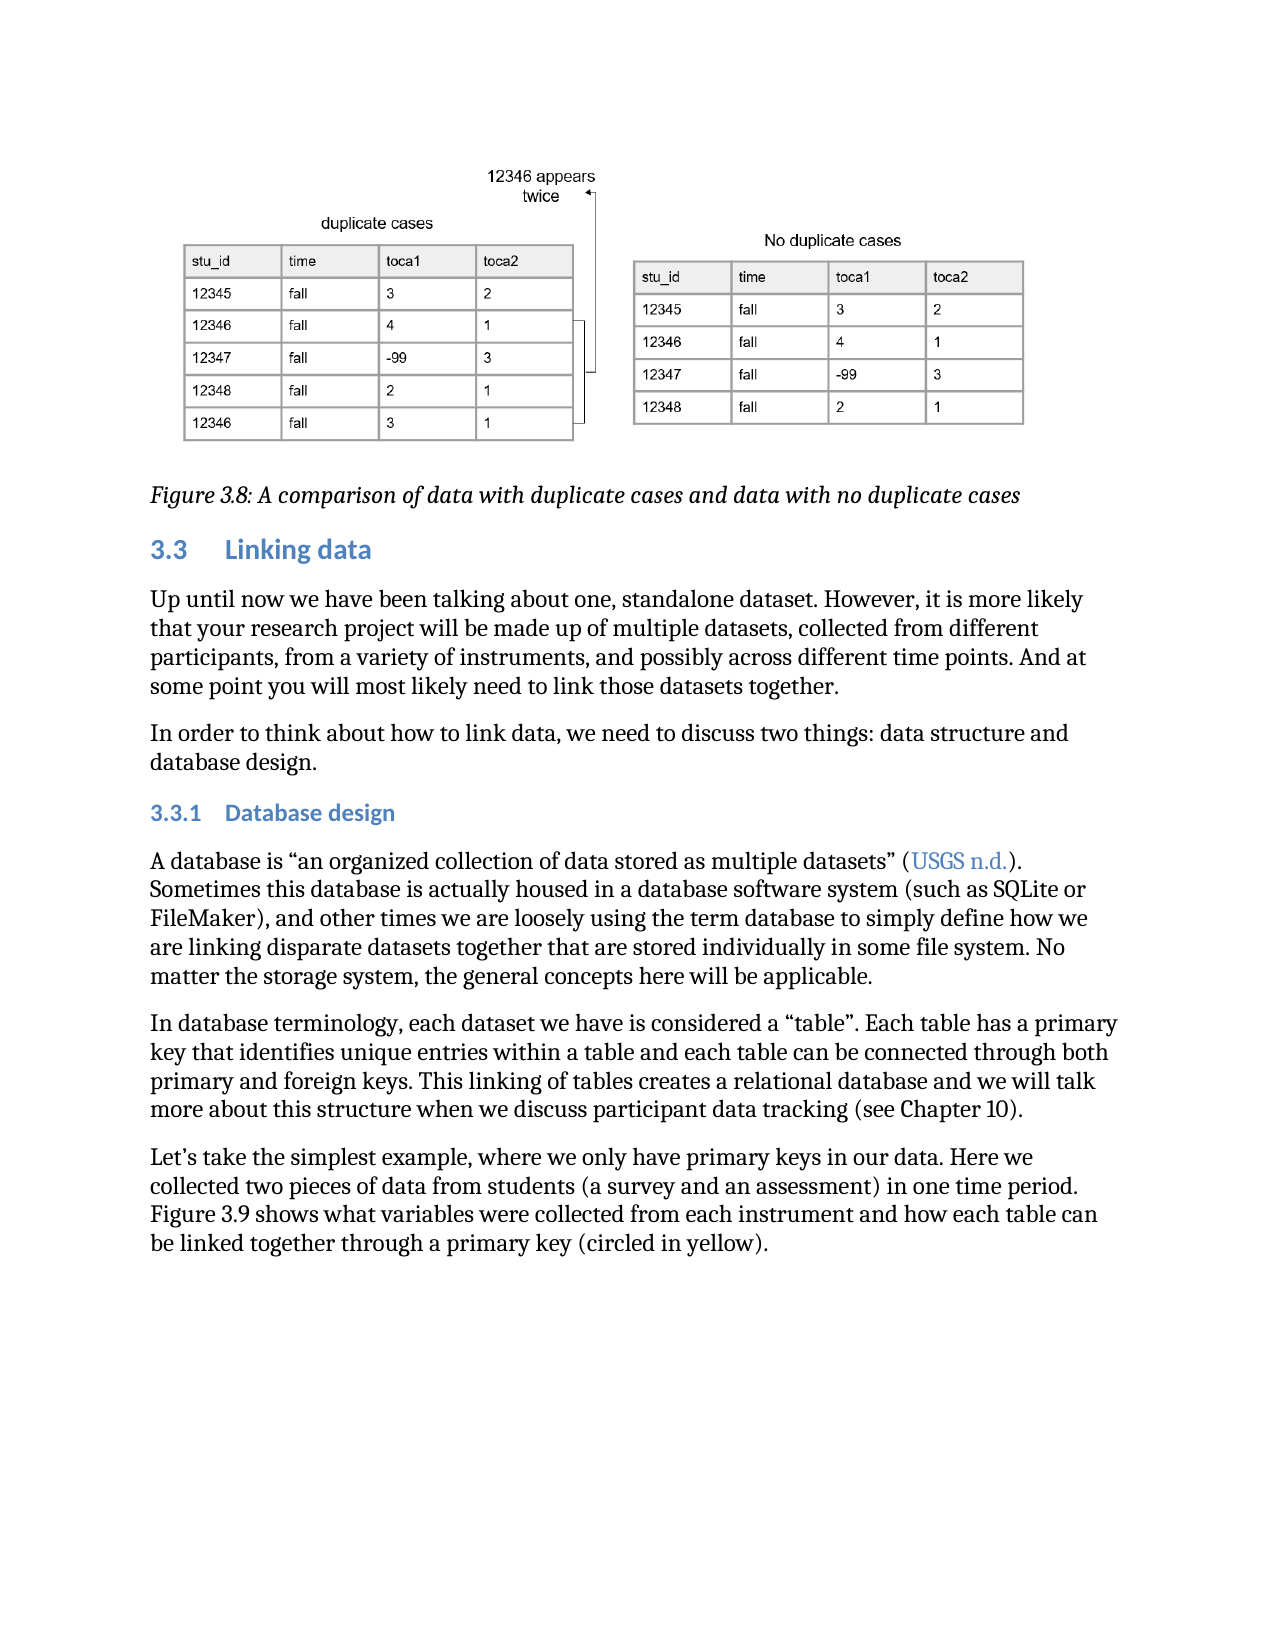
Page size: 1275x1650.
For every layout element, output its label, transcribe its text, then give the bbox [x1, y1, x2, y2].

text A database is “an organized collection of data stored as multiple datasets” (USGS n.d.). Sometimes this database is actually housed in a database software system (such as SQLite or FileMaker), and other times we are loosely using the term database to simply define how we are linking disparate datasets together that are stored individually in some file system. No matter the storage system, the general concepts here will be applicable. [150, 847, 1125, 990]
subtitle 3.3 Linking data [150, 531, 1125, 567]
picture [168, 150, 1044, 461]
text Figure 3.8: A comparison of data with duplicate cases and data with no duplicate cases [150, 481, 1125, 510]
subtitle 3.3.1 Database design [150, 797, 1125, 828]
text Let’s take the simplest example, where we only have primary keys in our data. Here we collected two pieces of data from students (a survey and an assessment) in one time period. Figure 3.9 shows what variables were collected from each instrument and how each table can be linked together through a primary key (circled in yellow). [150, 1143, 1125, 1258]
text In order to think about how to link data, we need to discuss two things: data structure and database design. [150, 719, 1125, 777]
text Up until now we have been talking about one, standalone dataset. However, it is more likely that your research project will be made up of multiple datasets, collected from different participants, from a variety of instruments, and possibly across different time points. And at some point you will most likely need to link those datasets together. [150, 585, 1125, 700]
text In database terminology, each dataset we have is considered a “table”. Each table has a primary key that identifies unique entries within a table and each table can be connected through both primary and foreign keys. This linking of tables creates a relational database and we will talk more about this structure when we discuss participant data tracking (see Chapter 10). [150, 1009, 1125, 1124]
